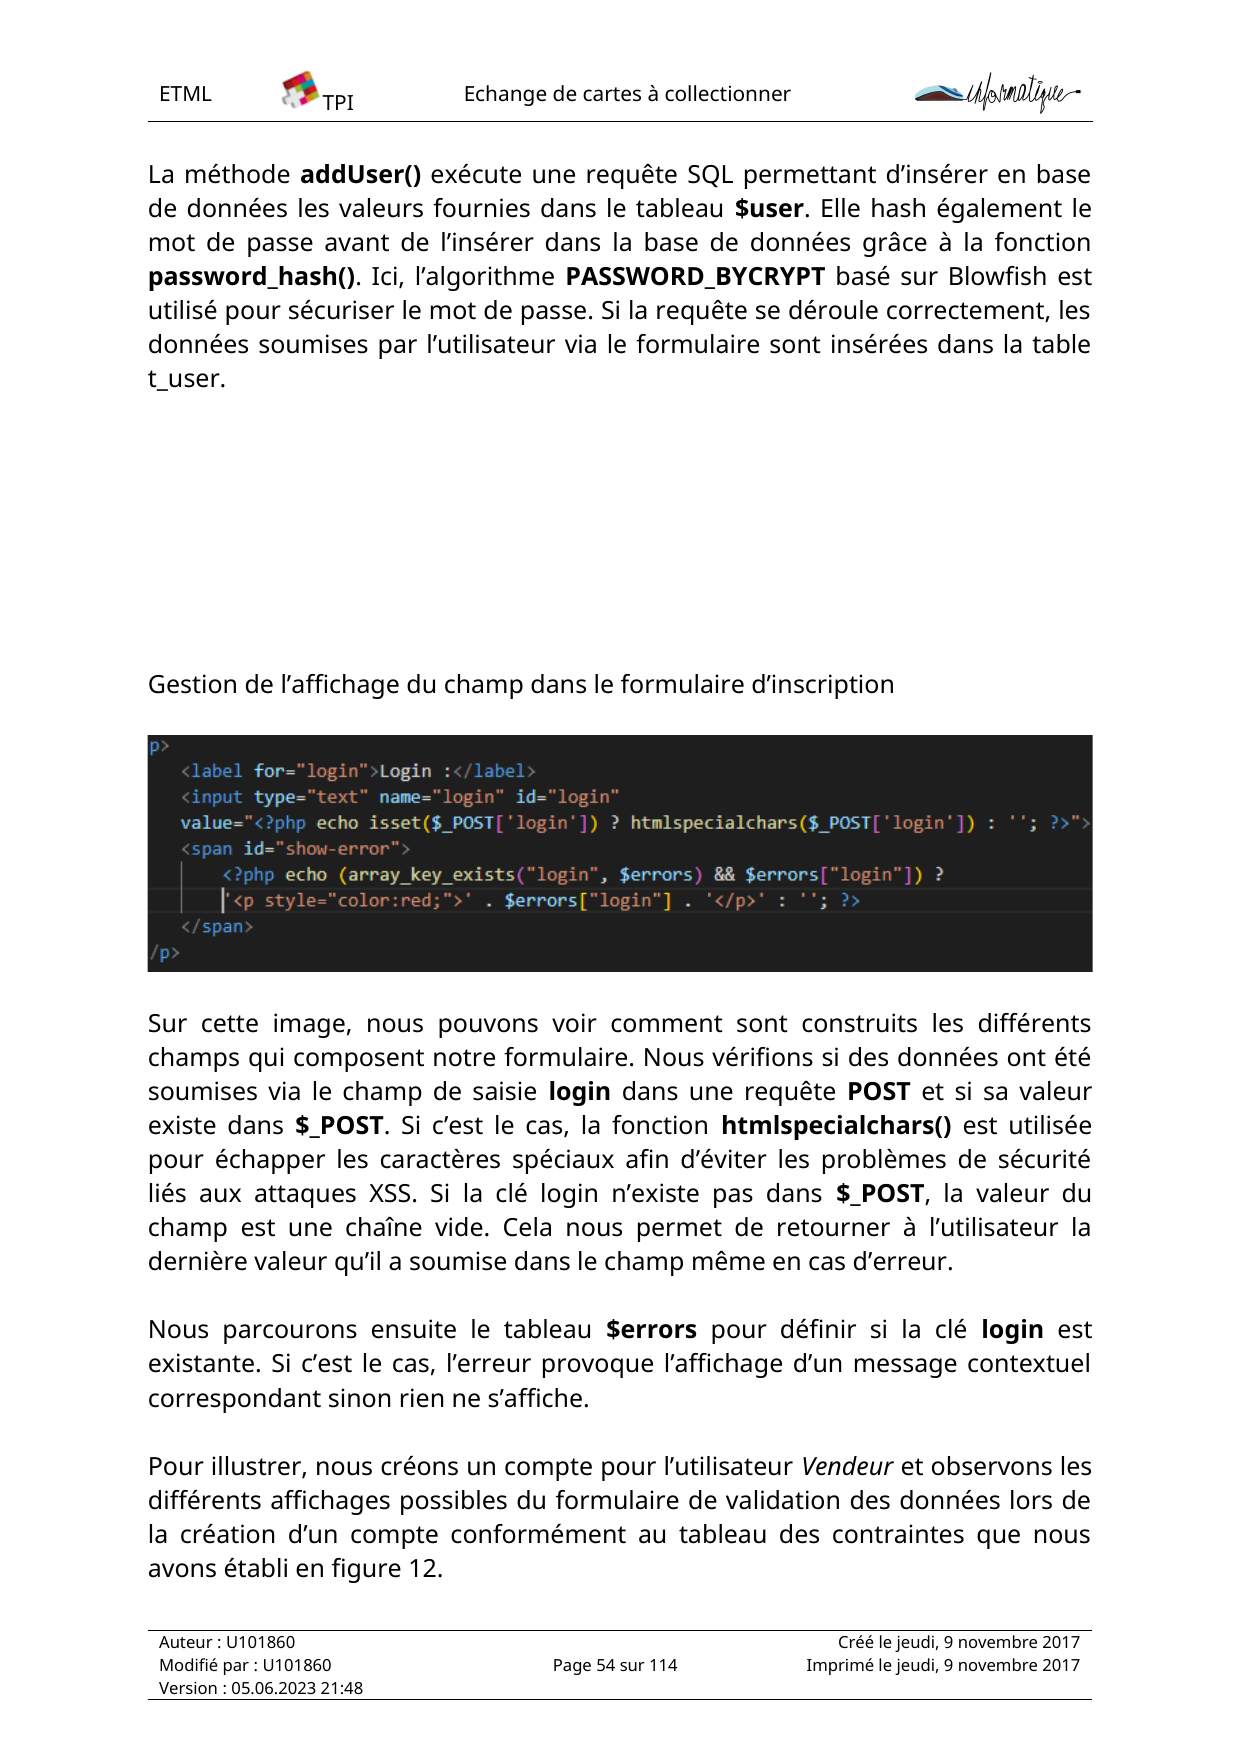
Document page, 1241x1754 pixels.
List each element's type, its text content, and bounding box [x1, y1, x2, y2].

text Pour illustrer, nous créons un compte pour l’utilisateur Vendeur et observons les différents affichages possibles du formulaire de validation des données lors de la création d’un compte conformément au tableau des contraintes que nous avons établi en figure 12. [148, 1448, 1092, 1584]
picture [147, 735, 1093, 972]
text La méthode addUser() exécute une requête SQL permettant d’insérer en base de données les valeurs fournies dans le tableau $user. Elle hash également le mot de passe avant de l’insérer dans la base de données grâce à la fonction password_hash(). Ici, l’algorithme PASSWORD_BYCRYPT basé sur Blowfish est utilisé pour sécuriser le mot de passe. Si la requête se déroule correctement, les données soumises par l’utilisateur via le formulaire sont insérées dans la table t_user. [148, 156, 1092, 395]
text Nous parcourons ensuite le tableau $errors pour définir si la clé login est existante. Si c’est le cas, l’erreur provoque l’affichage d’un message contextuel correspondant sinon rien ne s’affiche. [148, 1312, 1092, 1414]
text Sur cette image, nous pouvons voir comment sont construits les différents champs qui composent notre formulaire. Nous vérifions si des données ont été soumises via le champ de saisie login dans une requête POST et si sa valeur existe dans $_POST. Si c’est le cas, la fonction htmlspecialchars() est utilisée pour échapper les caractères spéciaux afin d’éviter les problèmes de sécurité liés aux attaques XSS. Si la clé login n’existe pas dans $_POST, la valeur du champ est une chaîne vide. Cela nous permet de retourner à l’utilisateur la dernière valeur qu’il a soumise dans le champ même en cas d’erreur. [148, 1006, 1092, 1278]
picture [276, 69, 323, 111]
text Gestion de l’affichage du champ dans le formulaire d’inscription [148, 667, 1092, 701]
